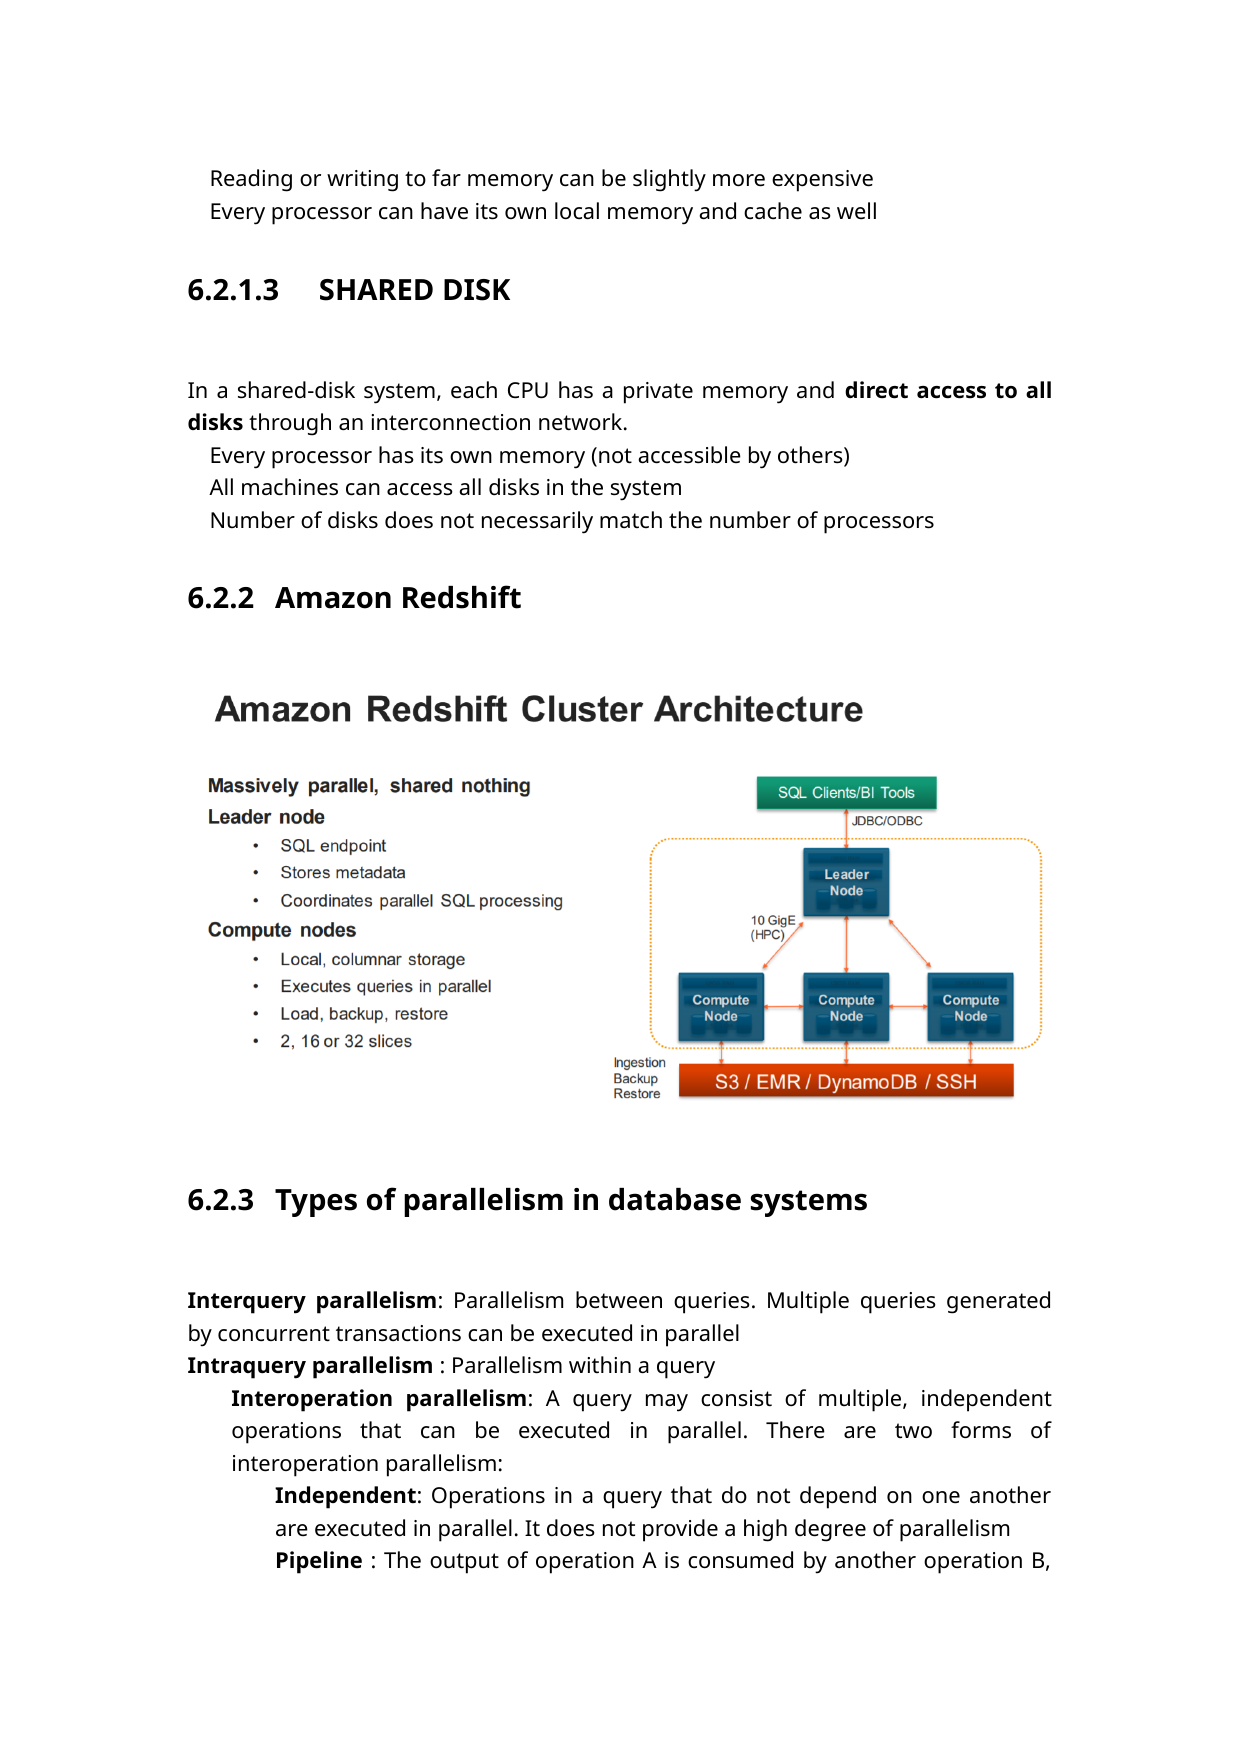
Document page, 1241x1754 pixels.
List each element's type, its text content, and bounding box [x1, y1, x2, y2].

text Every processor has its own memory (not accessible by others) [209, 438, 1053, 471]
subtitle Amazon Redshift [187, 565, 1053, 630]
subtitle Types of parallelism in database systems [187, 1167, 1053, 1232]
picture [187, 682, 1053, 1117]
text Interoperation parallelism: A query may consist of multiple, independent operations that can be executed in parallel. There are two forms of interoperation parallelism: [231, 1382, 1053, 1479]
text Independent: Operations in a query that do not depend on one another are executed in parallel. It does not provide a high degree of parallelism [275, 1479, 1053, 1544]
text Reading or writing to far memory can be slightly more expensive [209, 162, 1053, 194]
text All machines can access all disks in the system [209, 471, 1053, 503]
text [275, 1544, 1053, 1577]
text Number of disks does not necessarily match the number of processors [209, 503, 1053, 536]
text In a shared-disk system, each CPU has a private memory and direct access to all disks through an interconnection network. [187, 373, 1053, 438]
subtitle SHARED DISK [187, 256, 1053, 321]
text Every processor can have its own local memory and cache as well [209, 194, 1053, 227]
text Interquery parallelism: Parallelism between queries. Multiple queries generated by concurrent transactions can be executed in parallel [187, 1284, 1053, 1349]
text Intraquery parallelism : Parallelism within a query [187, 1349, 1053, 1382]
